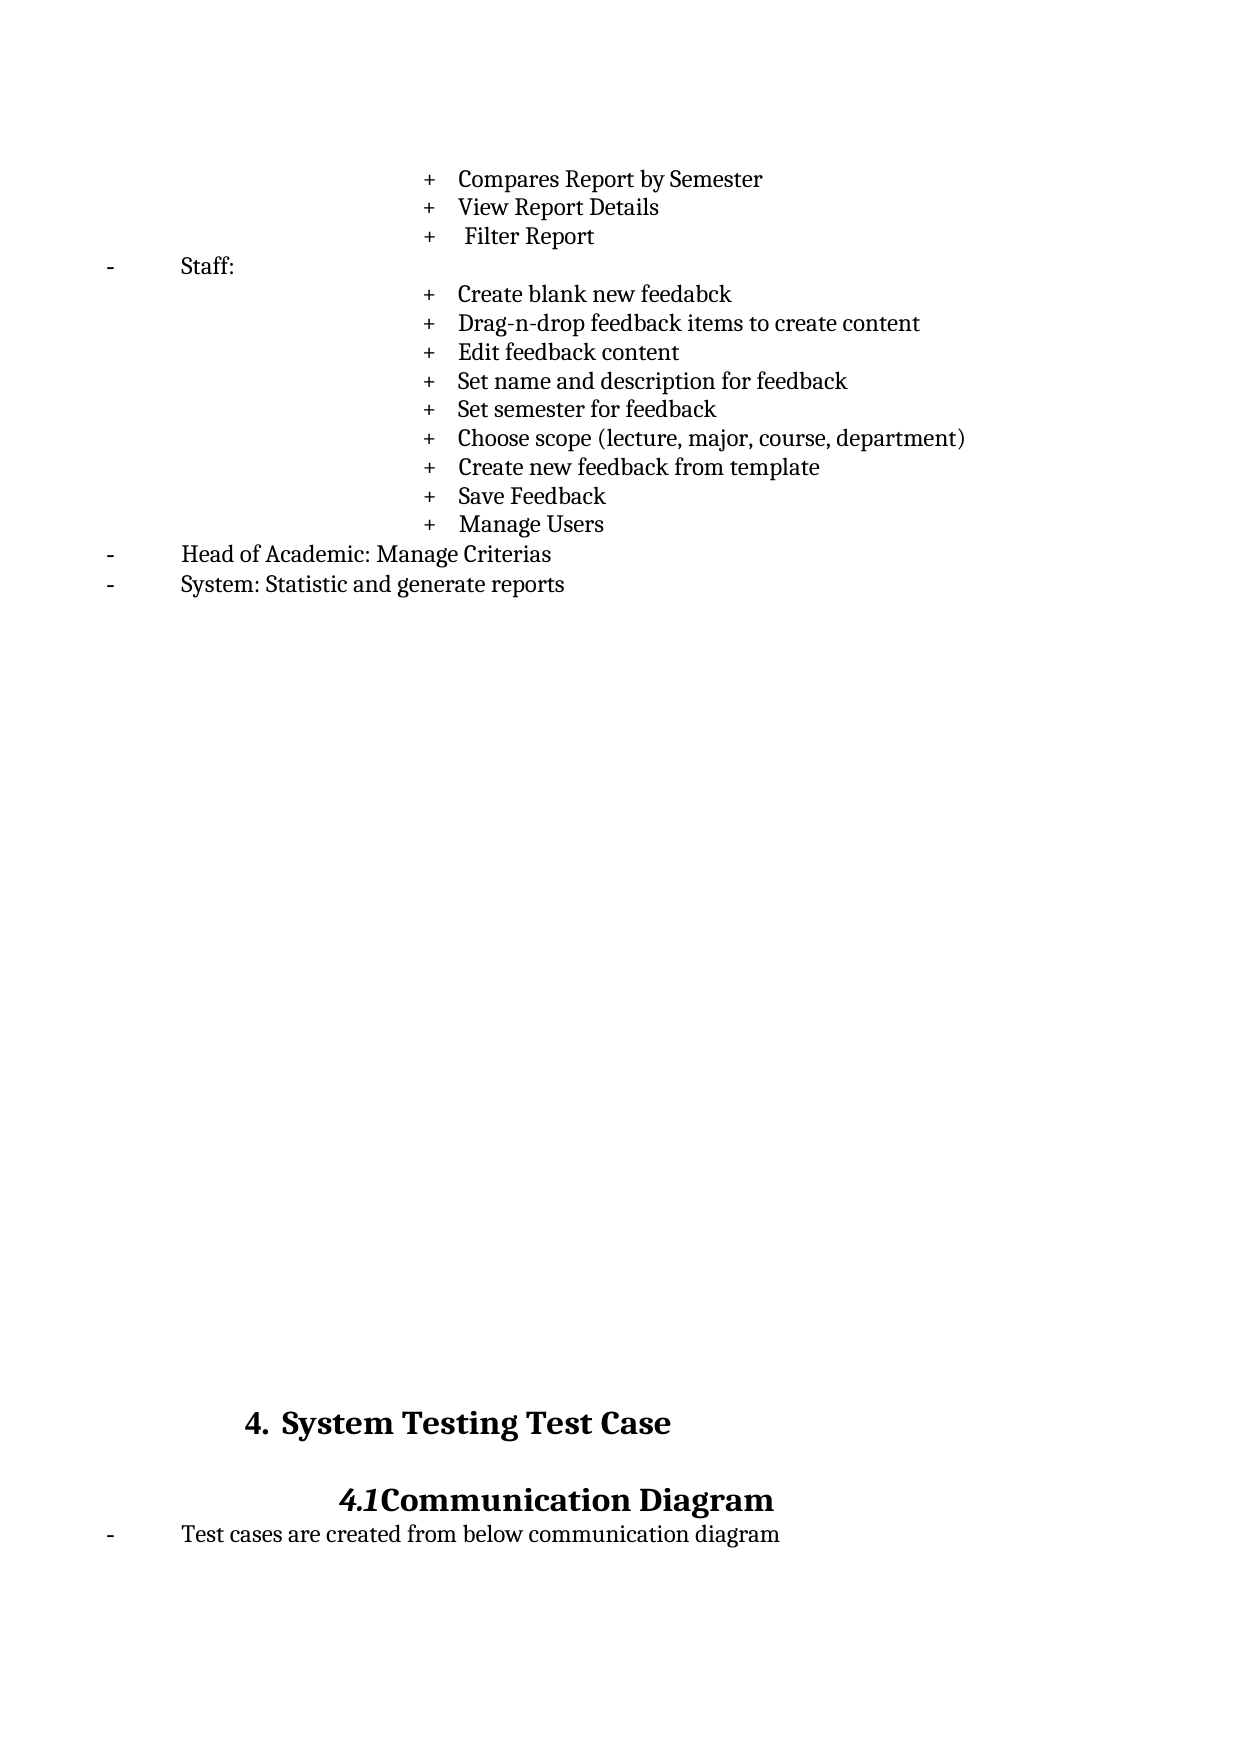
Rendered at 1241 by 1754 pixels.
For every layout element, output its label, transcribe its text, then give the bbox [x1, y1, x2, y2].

text + Compares Report by Semester [394, 164, 1209, 193]
list Test cases are created from below communication diagram [106, 1519, 1209, 1549]
list + Drag-n-drop feedback items to create content [394, 309, 1209, 338]
list + Create blank new feedabck [394, 280, 1209, 309]
list + Set name and description for feedback [394, 367, 1209, 395]
list + Choose scope (lecture, major, course, department) [394, 424, 1209, 453]
list Head of Academic: Manage Criterias [106, 539, 1209, 569]
list Communication Diagram [338, 1481, 1209, 1519]
list Staff: [106, 251, 1209, 280]
list + Edit feedback content [394, 338, 1209, 367]
list + Manage Users [338, 510, 1209, 539]
list + Save Feedback [338, 482, 1209, 510]
list + Create new feedback from template [338, 453, 1209, 482]
list System Testing Test Case [244, 1403, 1209, 1443]
list + Set semester for feedback [394, 395, 1209, 424]
list System: Statistic and generate reports [106, 569, 1209, 598]
text + View Report Details [394, 193, 1209, 222]
text + Filter Report [394, 222, 1209, 251]
